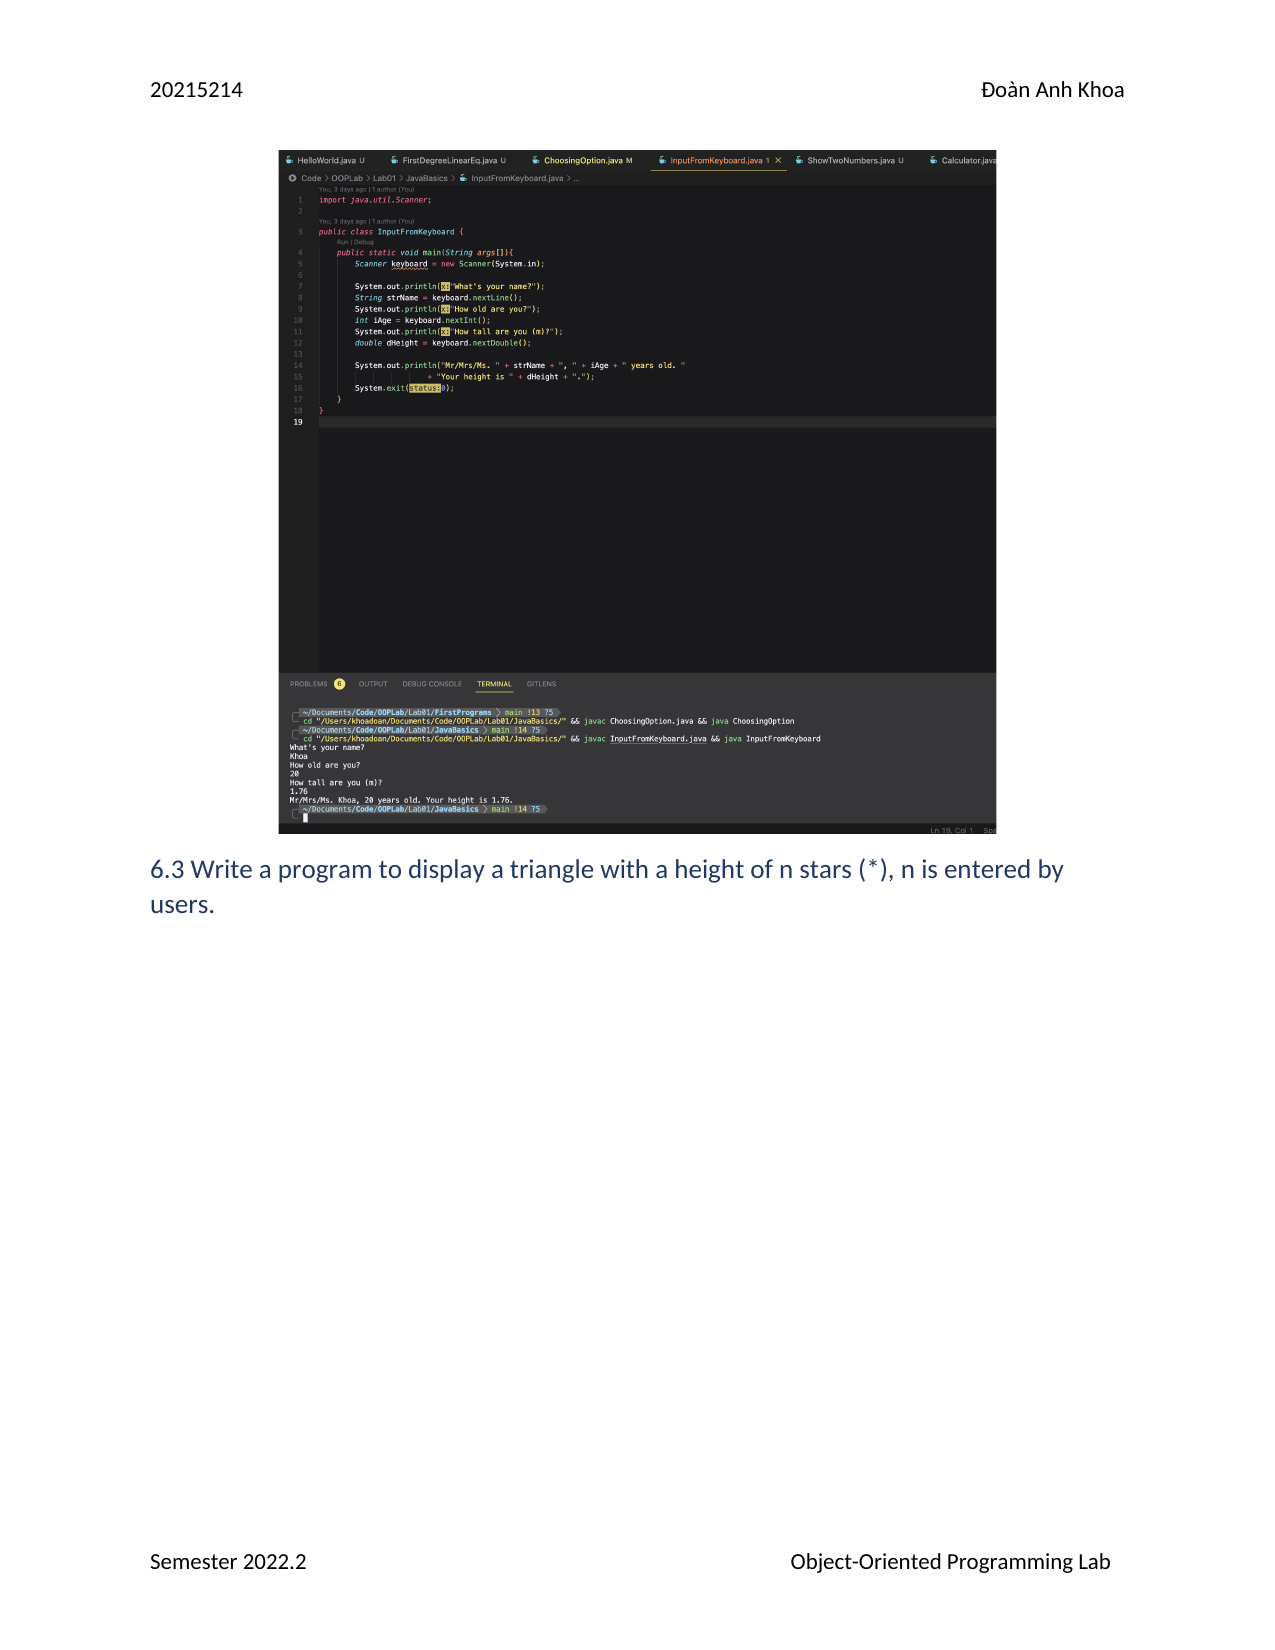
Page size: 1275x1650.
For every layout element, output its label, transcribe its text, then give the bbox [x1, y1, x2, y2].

text 6.3 Write a program to display a triangle with a height of n stars (*), n is entered by users. [150, 852, 1125, 921]
picture [278, 150, 997, 834]
